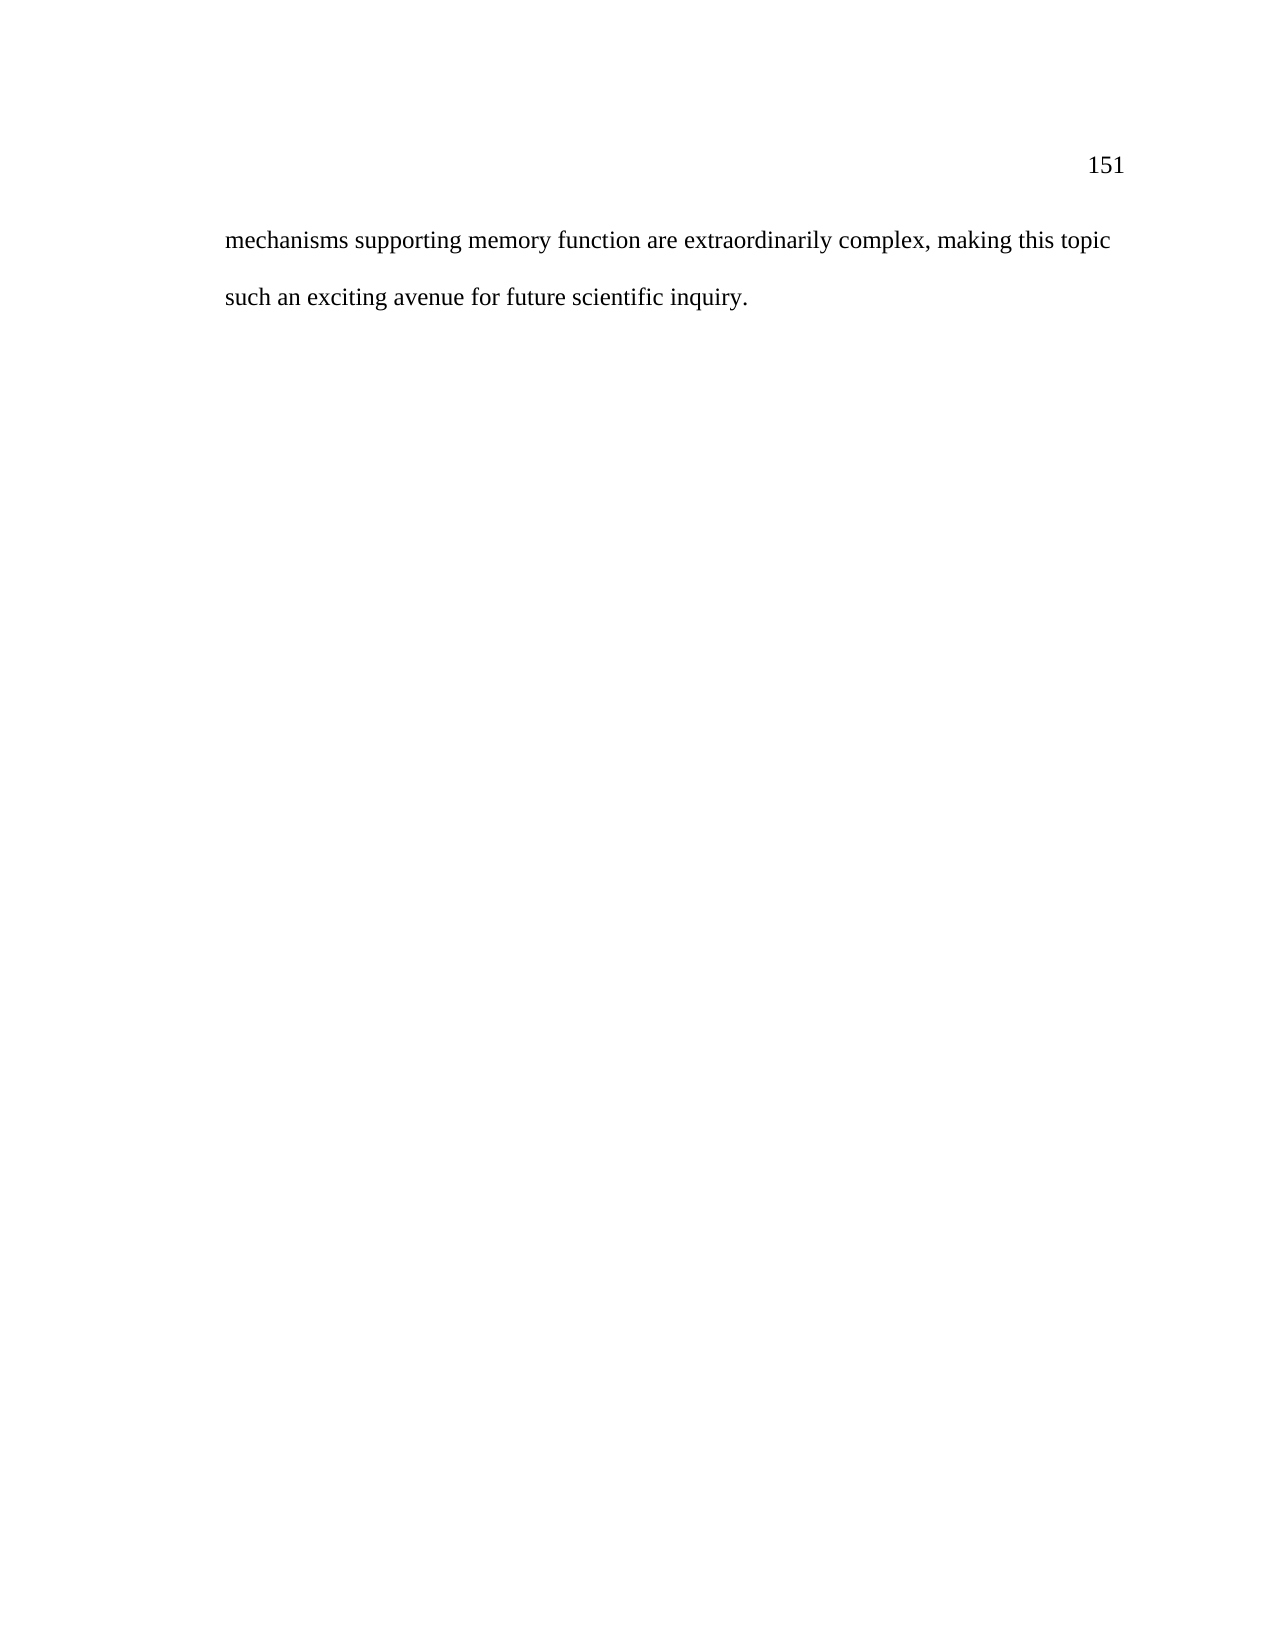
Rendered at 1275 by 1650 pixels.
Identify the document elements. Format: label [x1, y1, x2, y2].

text [225, 225, 1125, 311]
